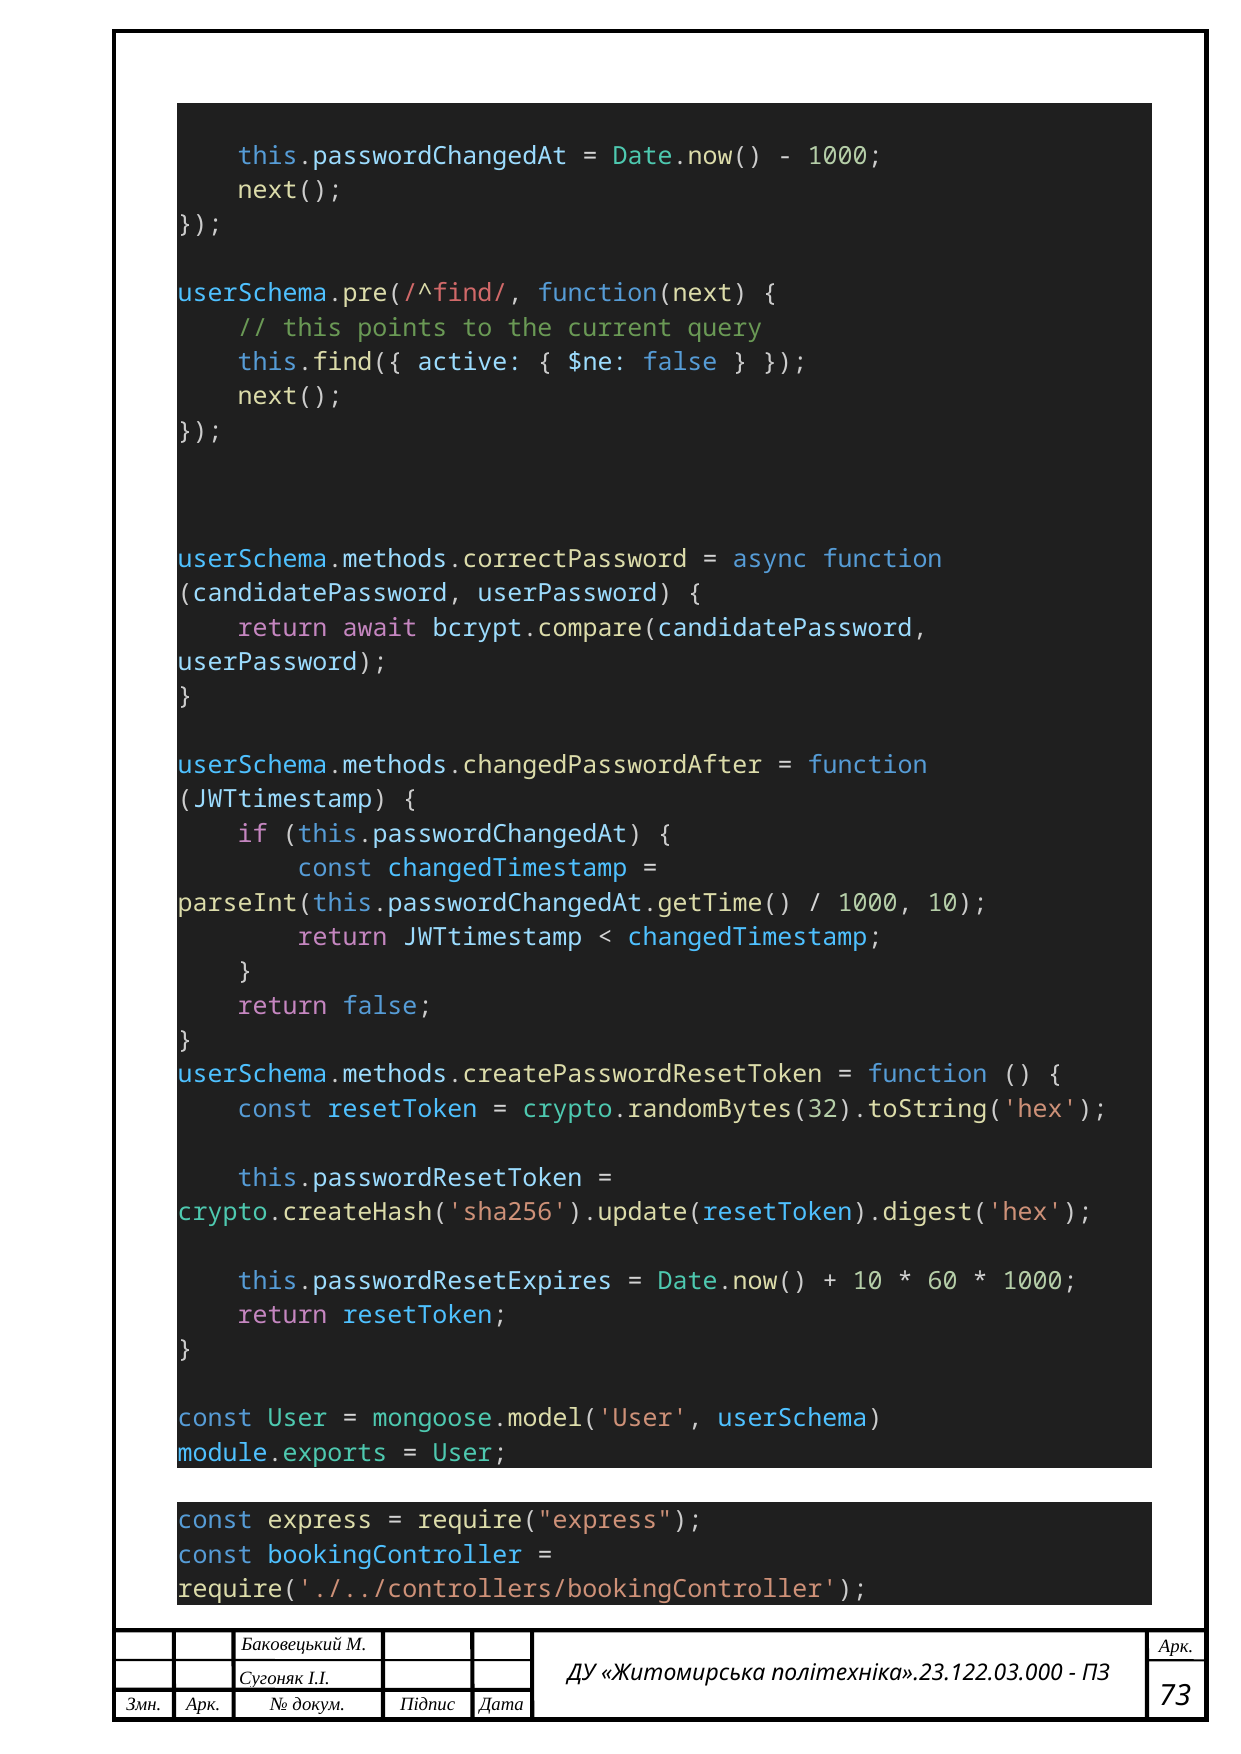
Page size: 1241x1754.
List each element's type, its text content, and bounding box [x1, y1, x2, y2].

text const changedTimestamp = parseInt(this.passwordChangedAt.getTime() / 1000, 10); [177, 849, 1152, 918]
text } [177, 1021, 1152, 1056]
text userSchema.methods.changedPasswordAfter = function (JWTtimestamp) { [177, 746, 1152, 815]
text if (this.passwordChangedAt) { [177, 815, 1152, 849]
text userSchema.methods.createPasswordResetToken = function () { [177, 1056, 1152, 1090]
text userSchema.methods.correctPassword = async function (candidatePassword, userPassword) { [177, 540, 1152, 609]
text } [177, 678, 1152, 712]
text this.passwordChangedAt = Date.now() - 1000; [177, 137, 1152, 171]
text this.find({ active: { $ne: false } }); [177, 343, 1152, 378]
text } [177, 1331, 1152, 1365]
text const bookingController = require('./../controllers/bookingController'); [177, 1536, 1152, 1605]
text const User = mongoose.model('User', userSchema) [177, 1399, 1152, 1434]
text // this points to the current query [177, 309, 1152, 343]
text module.exports = User; [177, 1434, 1152, 1468]
text return false; [177, 987, 1152, 1021]
text return JWTtimestamp < changedTimestamp; [177, 918, 1152, 953]
text }); [177, 412, 1152, 446]
text next(); [177, 378, 1152, 412]
text return await bcrypt.compare(candidatePassword, userPassword); [177, 609, 1152, 678]
text this.passwordResetExpires = Date.now() + 10 * 60 * 1000; [177, 1262, 1152, 1296]
text const resetToken = crypto.randomBytes(32).toString('hex'); [177, 1090, 1152, 1124]
text this.passwordResetToken = crypto.createHash('sha256').update(resetToken).digest('hex'); [177, 1159, 1152, 1228]
text return resetToken; [177, 1296, 1152, 1331]
text }); [177, 206, 1152, 240]
text const express = require("express"); [177, 1502, 1152, 1536]
text userSchema.pre(/^find/, function(next) { [177, 274, 1152, 309]
text } [177, 953, 1152, 987]
text next(); [177, 171, 1152, 206]
